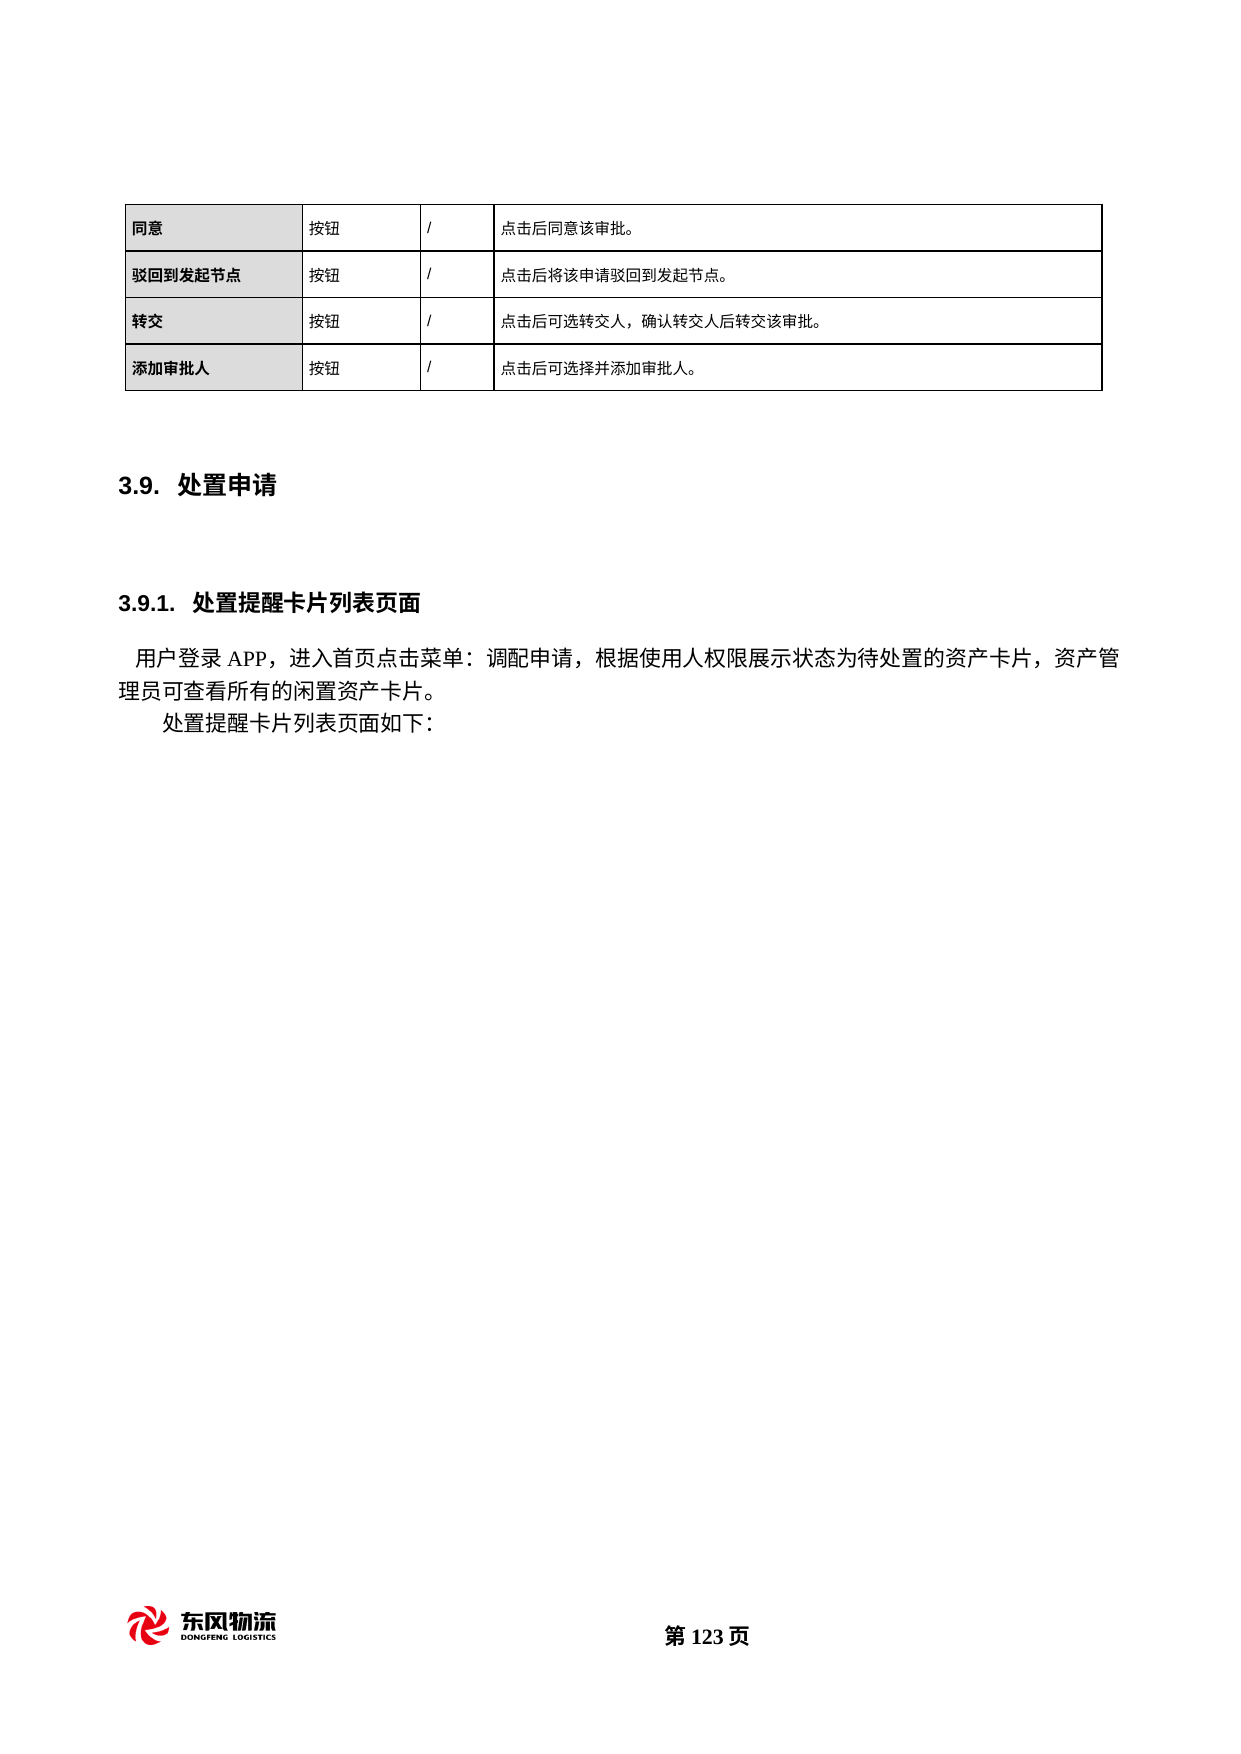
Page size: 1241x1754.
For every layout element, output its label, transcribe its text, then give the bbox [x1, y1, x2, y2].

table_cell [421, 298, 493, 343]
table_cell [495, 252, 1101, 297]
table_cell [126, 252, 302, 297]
subtitle 处置申请 [118, 451, 1122, 516]
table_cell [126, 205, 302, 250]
subtitle 处置提醒卡片列表页面 [118, 569, 1122, 634]
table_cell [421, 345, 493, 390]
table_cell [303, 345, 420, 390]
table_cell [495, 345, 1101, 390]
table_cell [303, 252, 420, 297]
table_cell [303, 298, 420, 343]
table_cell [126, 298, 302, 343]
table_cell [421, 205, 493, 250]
text 处置提醒卡片列表页面如下： [118, 706, 1122, 738]
picture [127, 1606, 276, 1645]
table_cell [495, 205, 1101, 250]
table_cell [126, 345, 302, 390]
text 用户登录APP，进入首页点击菜单：调配申请，根据使用人权限展示状态为待处置的资产卡片，资产管理员可查看所有的闲置资产卡片。 [118, 641, 1122, 706]
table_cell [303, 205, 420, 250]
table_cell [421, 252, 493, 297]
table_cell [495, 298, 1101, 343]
